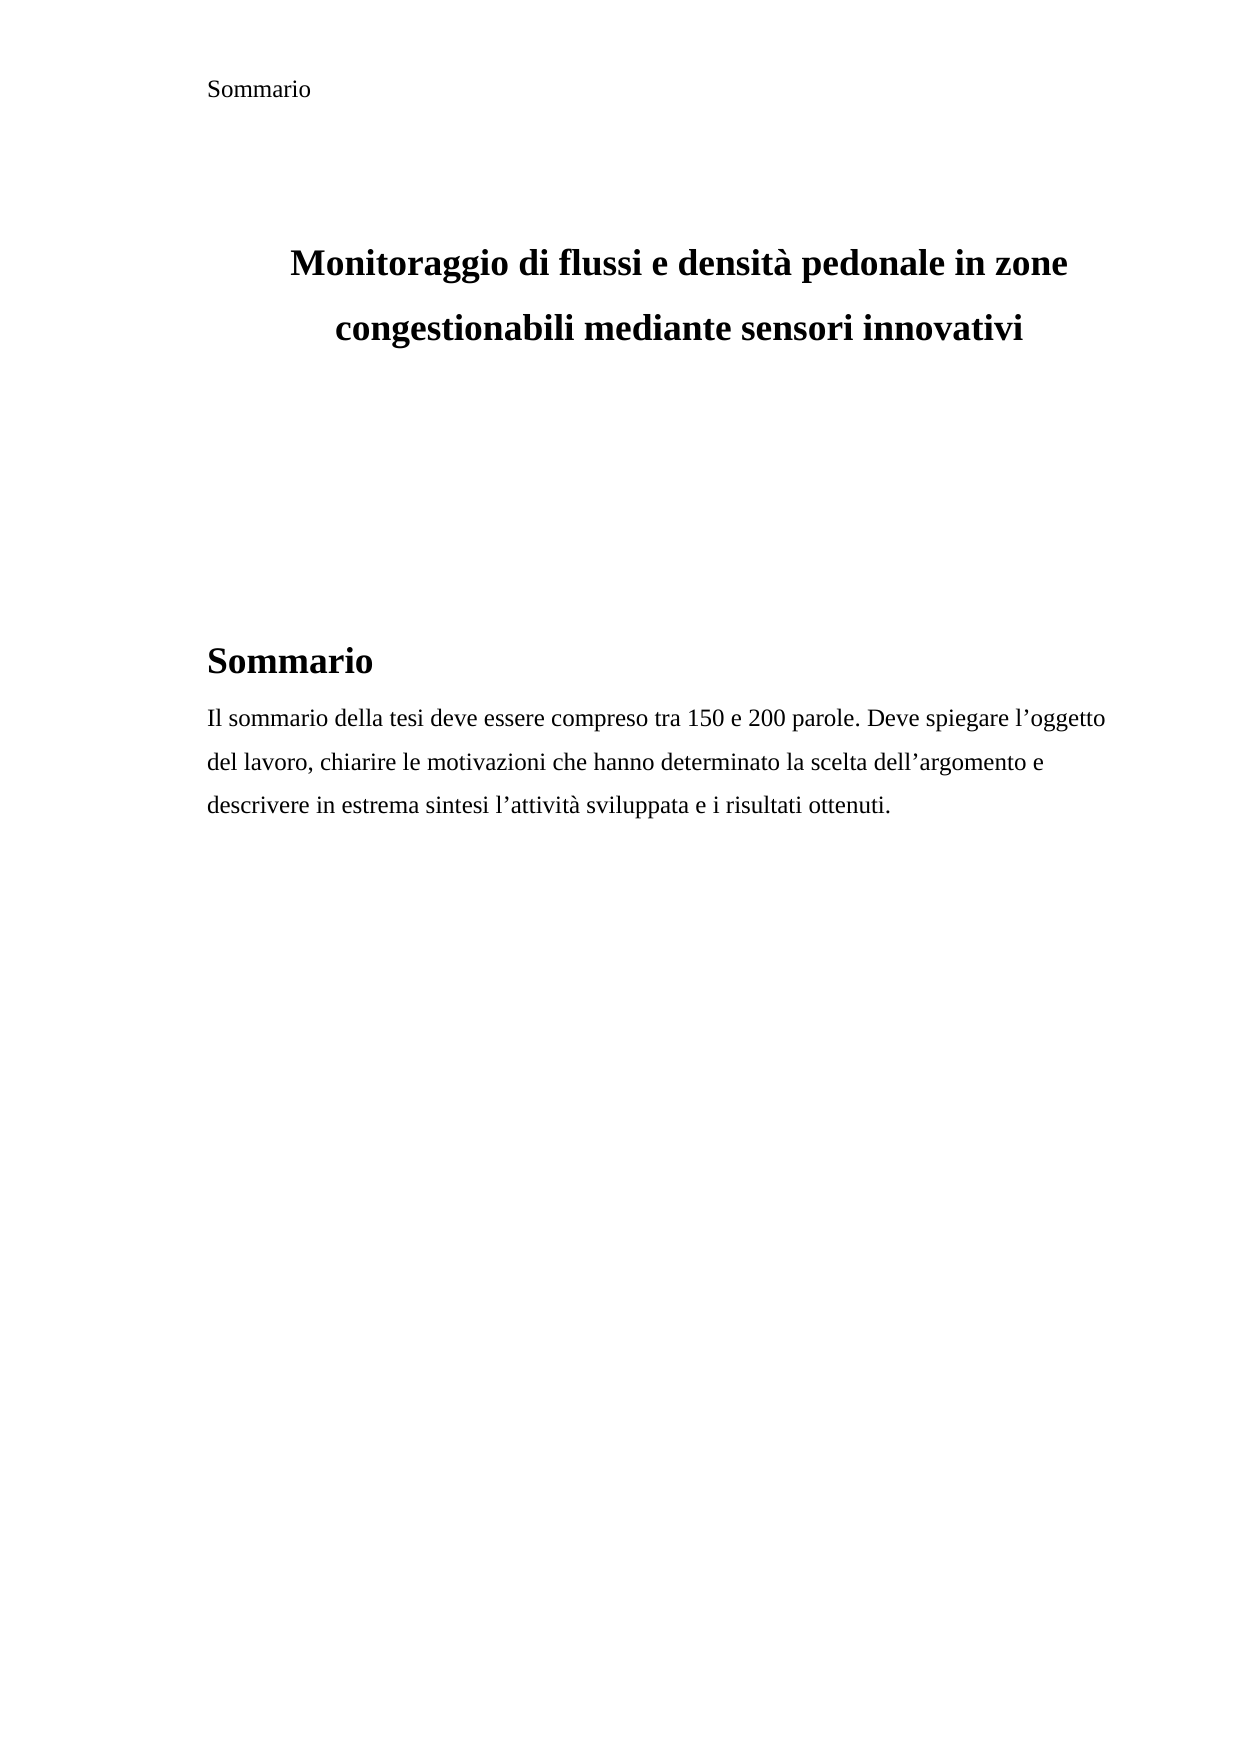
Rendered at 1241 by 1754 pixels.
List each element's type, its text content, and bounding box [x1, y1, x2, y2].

text Sommario [207, 639, 1122, 682]
text Monitoraggio di flussi e densità pedonale in zone congestionabili mediante sensori innovativi [236, 240, 1122, 348]
text Il sommario della tesi deve essere compreso tra 150 e 200 parole. Deve spiegare l’oggetto del lavoro, chiarire le motivazioni che hanno determinato la scelta dell’argomento e descrivere in estrema sintesi l’attività sviluppata e i risultati ottenuti. [207, 703, 1122, 818]
